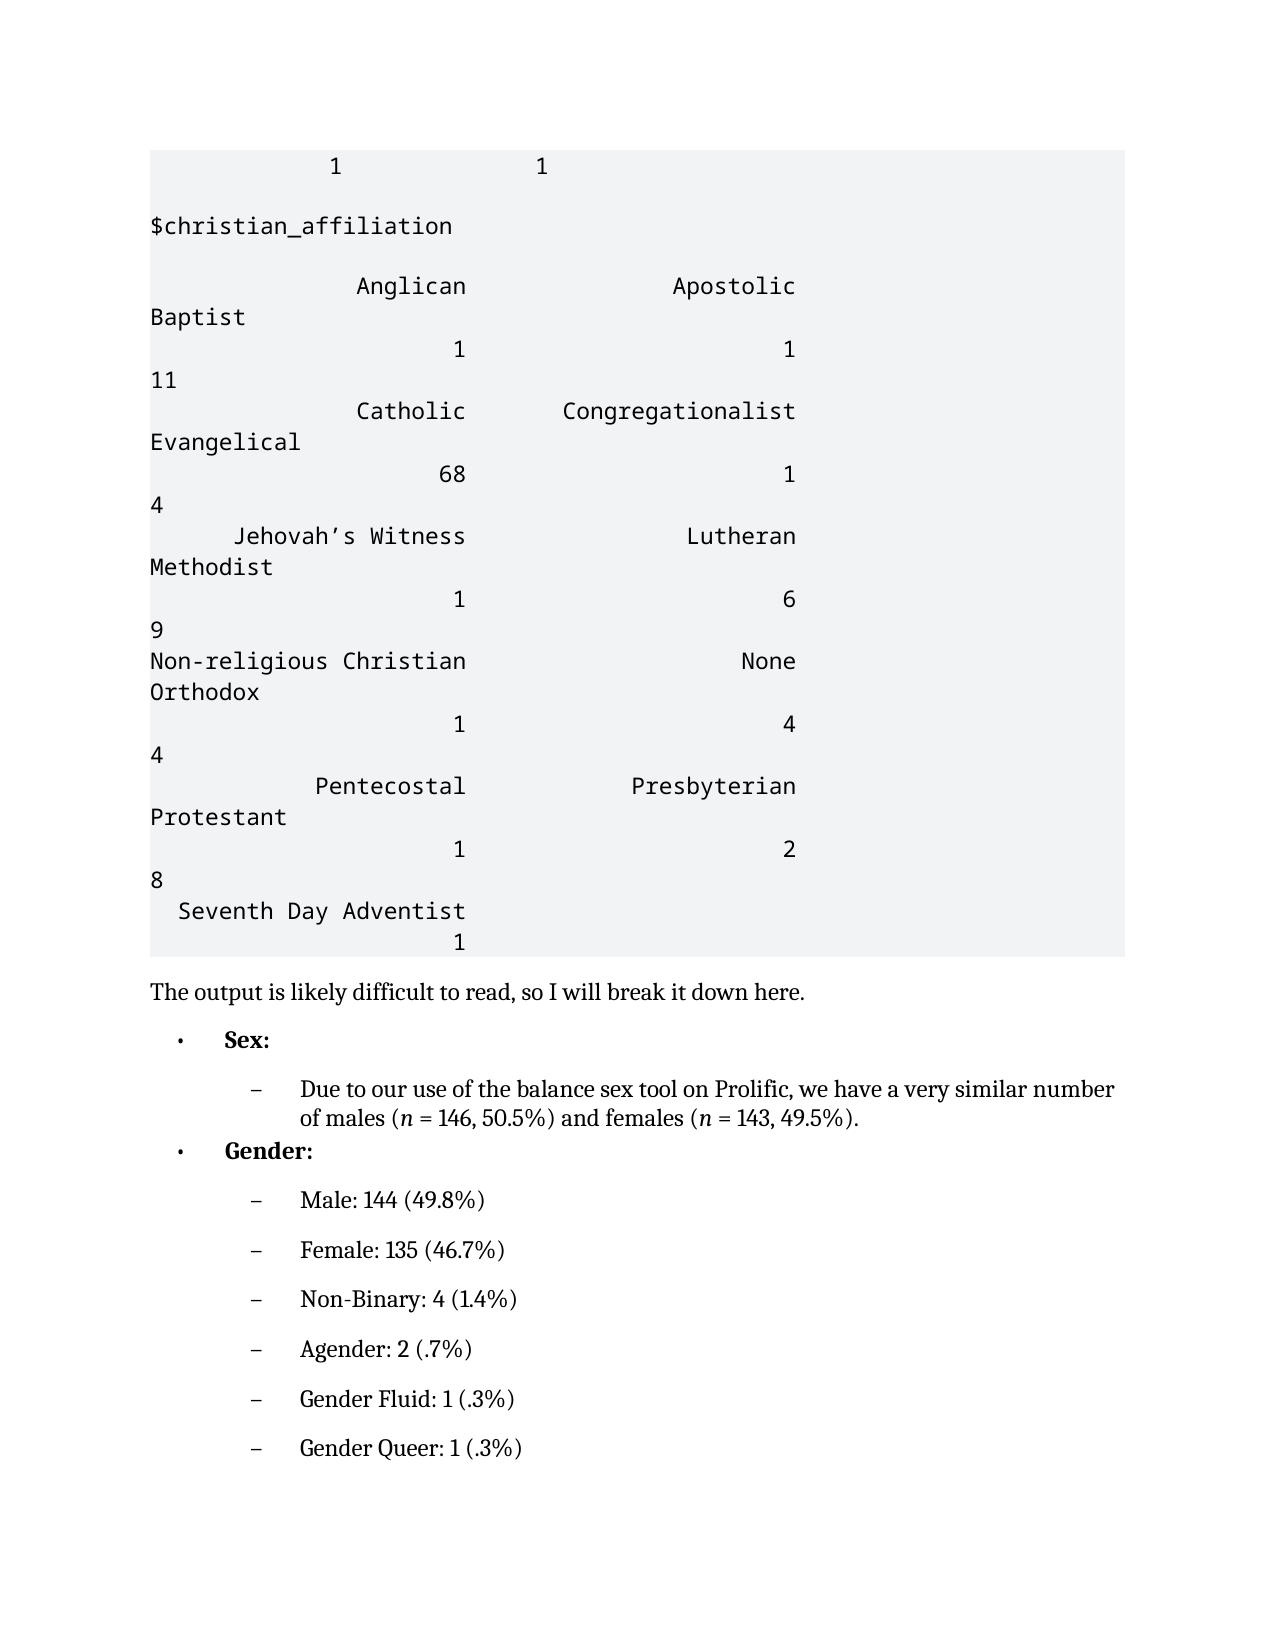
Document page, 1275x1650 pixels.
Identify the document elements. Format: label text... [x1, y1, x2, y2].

list Non-Binary: 4 (1.4%) [250, 1285, 1125, 1314]
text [150, 150, 1125, 957]
list Female: 135 (46.7%) [250, 1236, 1125, 1264]
list Gender Queer: 1 (.3%) [250, 1434, 1125, 1463]
text The output is likely difficult to read, so I will break it down here. [150, 978, 1125, 1007]
list Sex: [175, 1026, 1125, 1054]
list Gender: [175, 1137, 1125, 1165]
list Male: 144 (49.8%) [250, 1186, 1125, 1215]
list Due to our use of the balance sex tool on Prolific, we have a very similar number of males (n = 146, 50.5%) and females (n = 143, 49.5%). [250, 1075, 1125, 1133]
list Agender: 2 (.7%) [250, 1335, 1125, 1364]
list Gender Fluid: 1 (.3%) [250, 1384, 1125, 1413]
